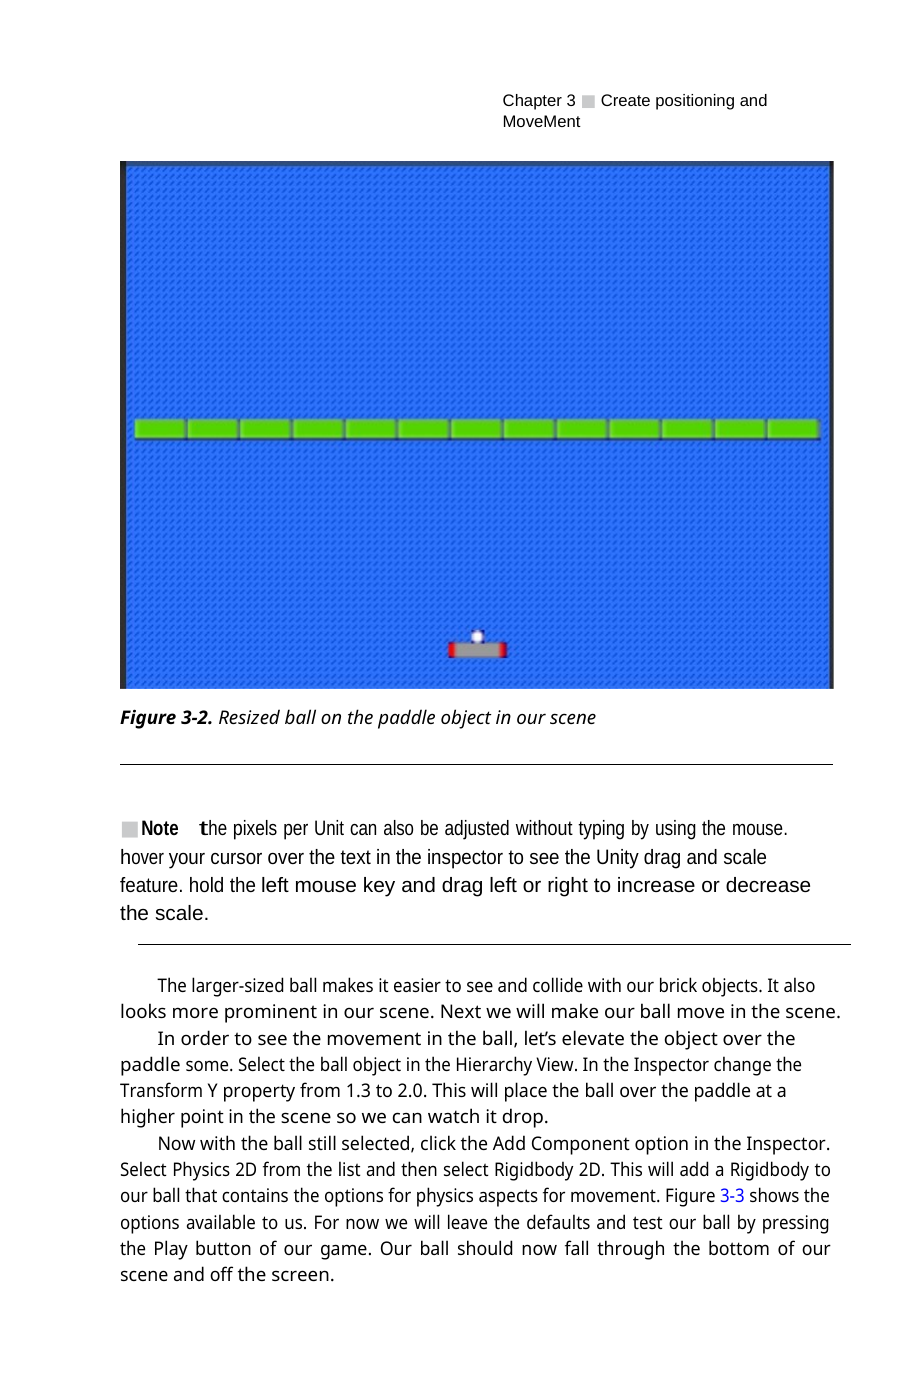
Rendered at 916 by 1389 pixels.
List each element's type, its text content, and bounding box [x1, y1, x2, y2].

text Chapter 3 ■ Create positioning and MoveMent [502, 89, 845, 131]
text Now with the ball still selected, click the Add Component option in the Inspector. [157, 1130, 845, 1156]
picture [120, 161, 834, 689]
subtitle Note the pixels per Unit can also be adjusted without typing by using the mouse. hover your cursor over the text in the inspector to see the Unity drag and scale feature. hold the left mouse key and drag left or right to increase or decrease the scale. [120, 813, 829, 925]
text In order to see the movement in the ball, let’s elevate the object over the paddle some. Select the ball object in the Hierarchy View. In the Inspector change the Transform Y property from 1.3 to 2.0. This will place the ball over the paddle at a higher point in the scene so we can watch it drop. [120, 1025, 829, 1129]
text Select Physics 2D from the list and then select Rigidbody 2D. This will add a Rigidbody to our ball that contains the options for physics aspects for movement. Figure 3-3 shows the options available to us. For now we will leave the defaults and test our ball by pressing the Play button of our game. Our ball should now fall through the bottom of our scene and off the screen. [120, 1156, 831, 1287]
text The larger-sized ball makes it easier to see and collide with our brick objects. It also looks more prominent in our scene. Next we will make our ball move in the scene. [120, 972, 845, 1024]
